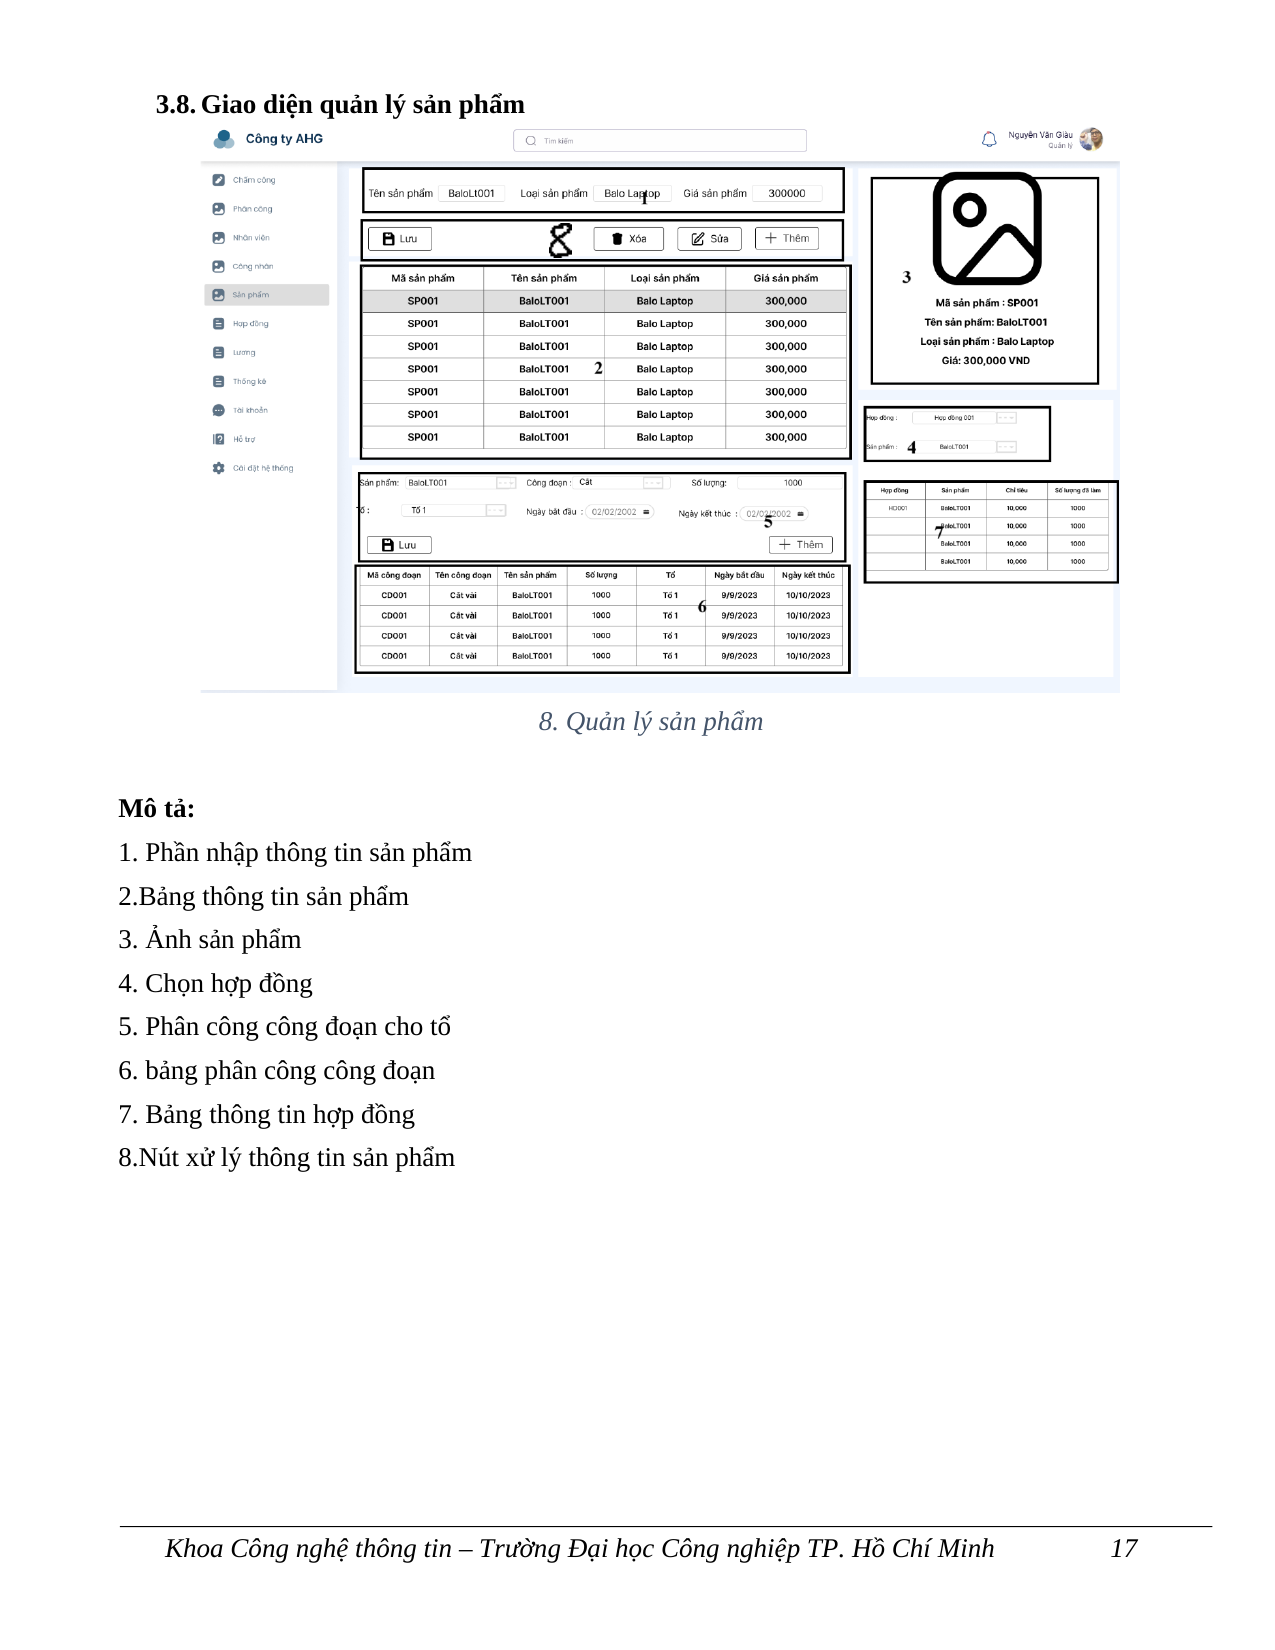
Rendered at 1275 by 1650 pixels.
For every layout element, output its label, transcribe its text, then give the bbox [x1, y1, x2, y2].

picture [200, 119, 1120, 693]
text Mô tả: [118, 792, 1186, 823]
text 8.Nút xử lý thông tin sản phẩm [118, 1141, 1186, 1173]
text 1. Phần nhập thông tin sản phẩm [118, 836, 1186, 867]
text 8. Quản lý sản phẩm [118, 705, 1186, 736]
list Giao diện quản lý sản phẩm [156, 89, 1186, 120]
text 2.Bảng thông tin sản phẩm [118, 879, 1186, 911]
text 4. Chọn hợp đồng [118, 967, 1186, 998]
text 7. Bảng thông tin hợp đồng [118, 1098, 1186, 1129]
text 5. Phân công công đoạn cho tổ [118, 1011, 1186, 1042]
text 6. bảng phân công công đoạn [118, 1054, 1186, 1085]
text 3. Ảnh sản phẩm [118, 923, 1186, 954]
